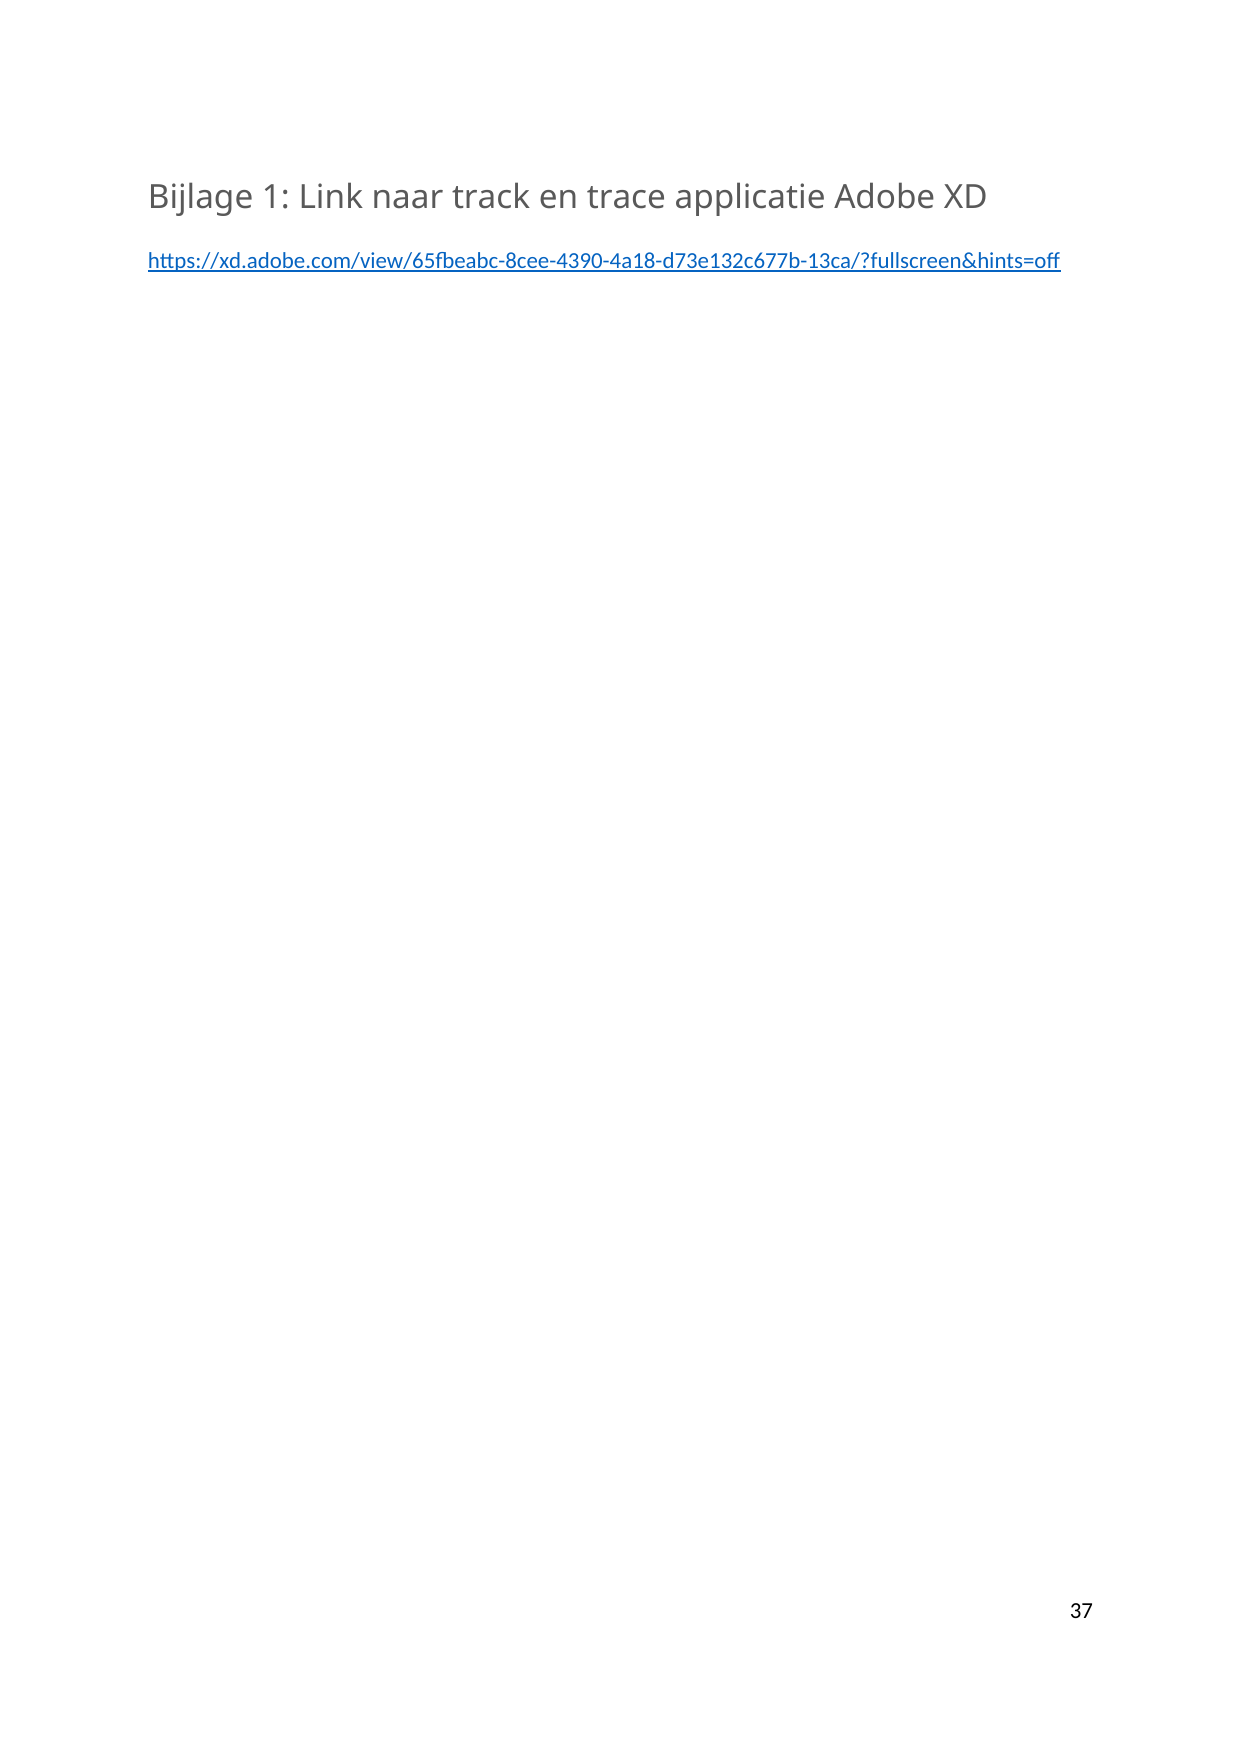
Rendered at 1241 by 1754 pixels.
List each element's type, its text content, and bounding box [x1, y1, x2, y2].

subtitle Bijlage 1: Link naar track en trace applicatie Adobe XD [148, 173, 1093, 218]
text https://xd.adobe.com/view/65fbeabc-8cee-4390-4a18-d73e132c677b-13ca/?fullscreen&hints=off [148, 246, 1093, 274]
